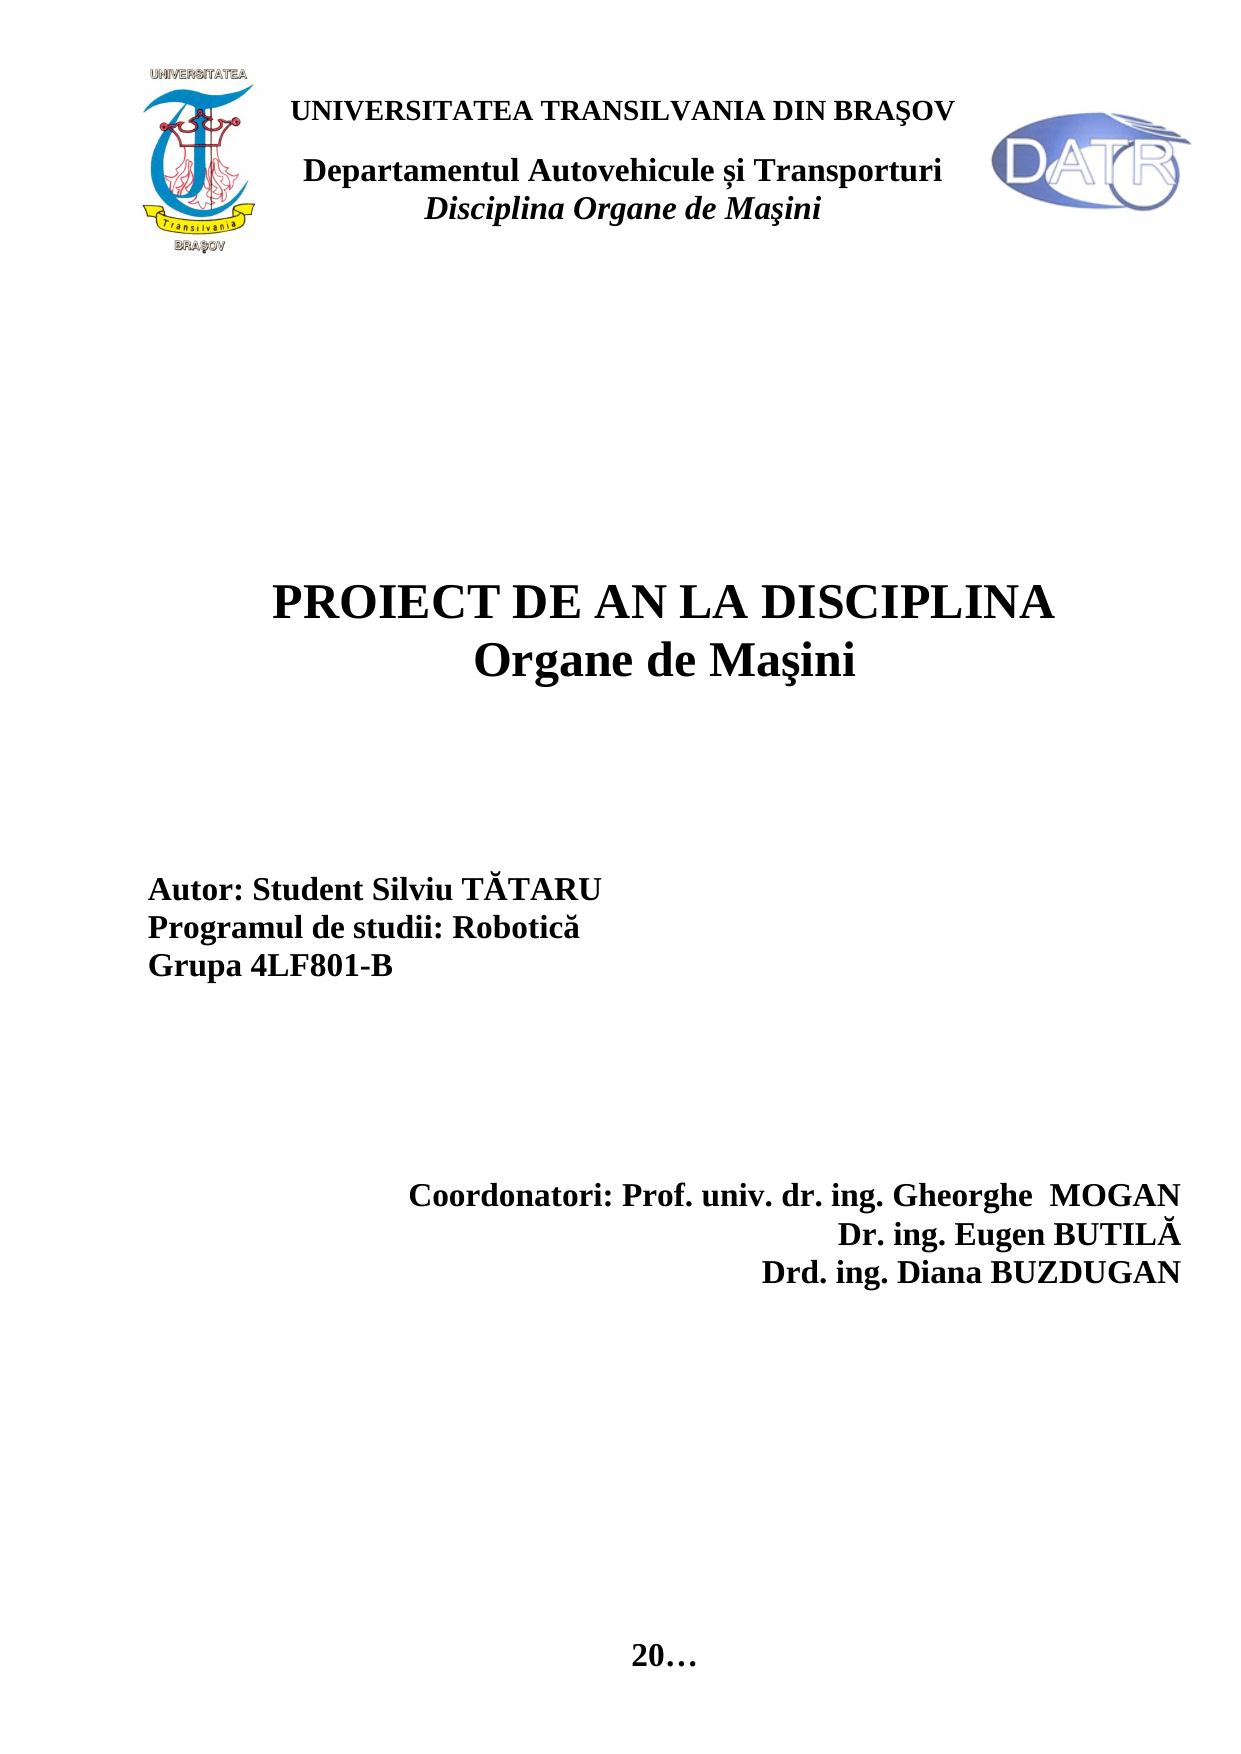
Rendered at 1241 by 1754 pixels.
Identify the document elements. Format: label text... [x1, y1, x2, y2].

text 20… [148, 1636, 1181, 1674]
text Coordonatori: Prof. univ. dr. ing. Gheorghe MOGAN [148, 1176, 1181, 1214]
text Programul de studii: Robotică [148, 907, 1181, 946]
text Grupa 4LF801-B [148, 946, 1181, 984]
text Dr. ing. Eugen BUTILĂ [148, 1214, 1181, 1252]
text Drd. ing. Diana BUZDUGAN [148, 1252, 1181, 1291]
picture [987, 98, 1198, 217]
table_header [118, 59, 278, 256]
table_header UNIVERSITATEA TRANSILVANIA DIN BRAŞOV Departamentul Autovehicule și Transporturi Disciplina Organe de Maşini [278, 59, 967, 256]
picture [124, 59, 272, 255]
text Organe de Maşini [148, 629, 1181, 687]
text Autor: Student Silviu TĂTARU [148, 869, 1181, 907]
text PROIECT DE AN LA DISCIPLINA [148, 572, 1181, 629]
table_header [967, 59, 1211, 256]
